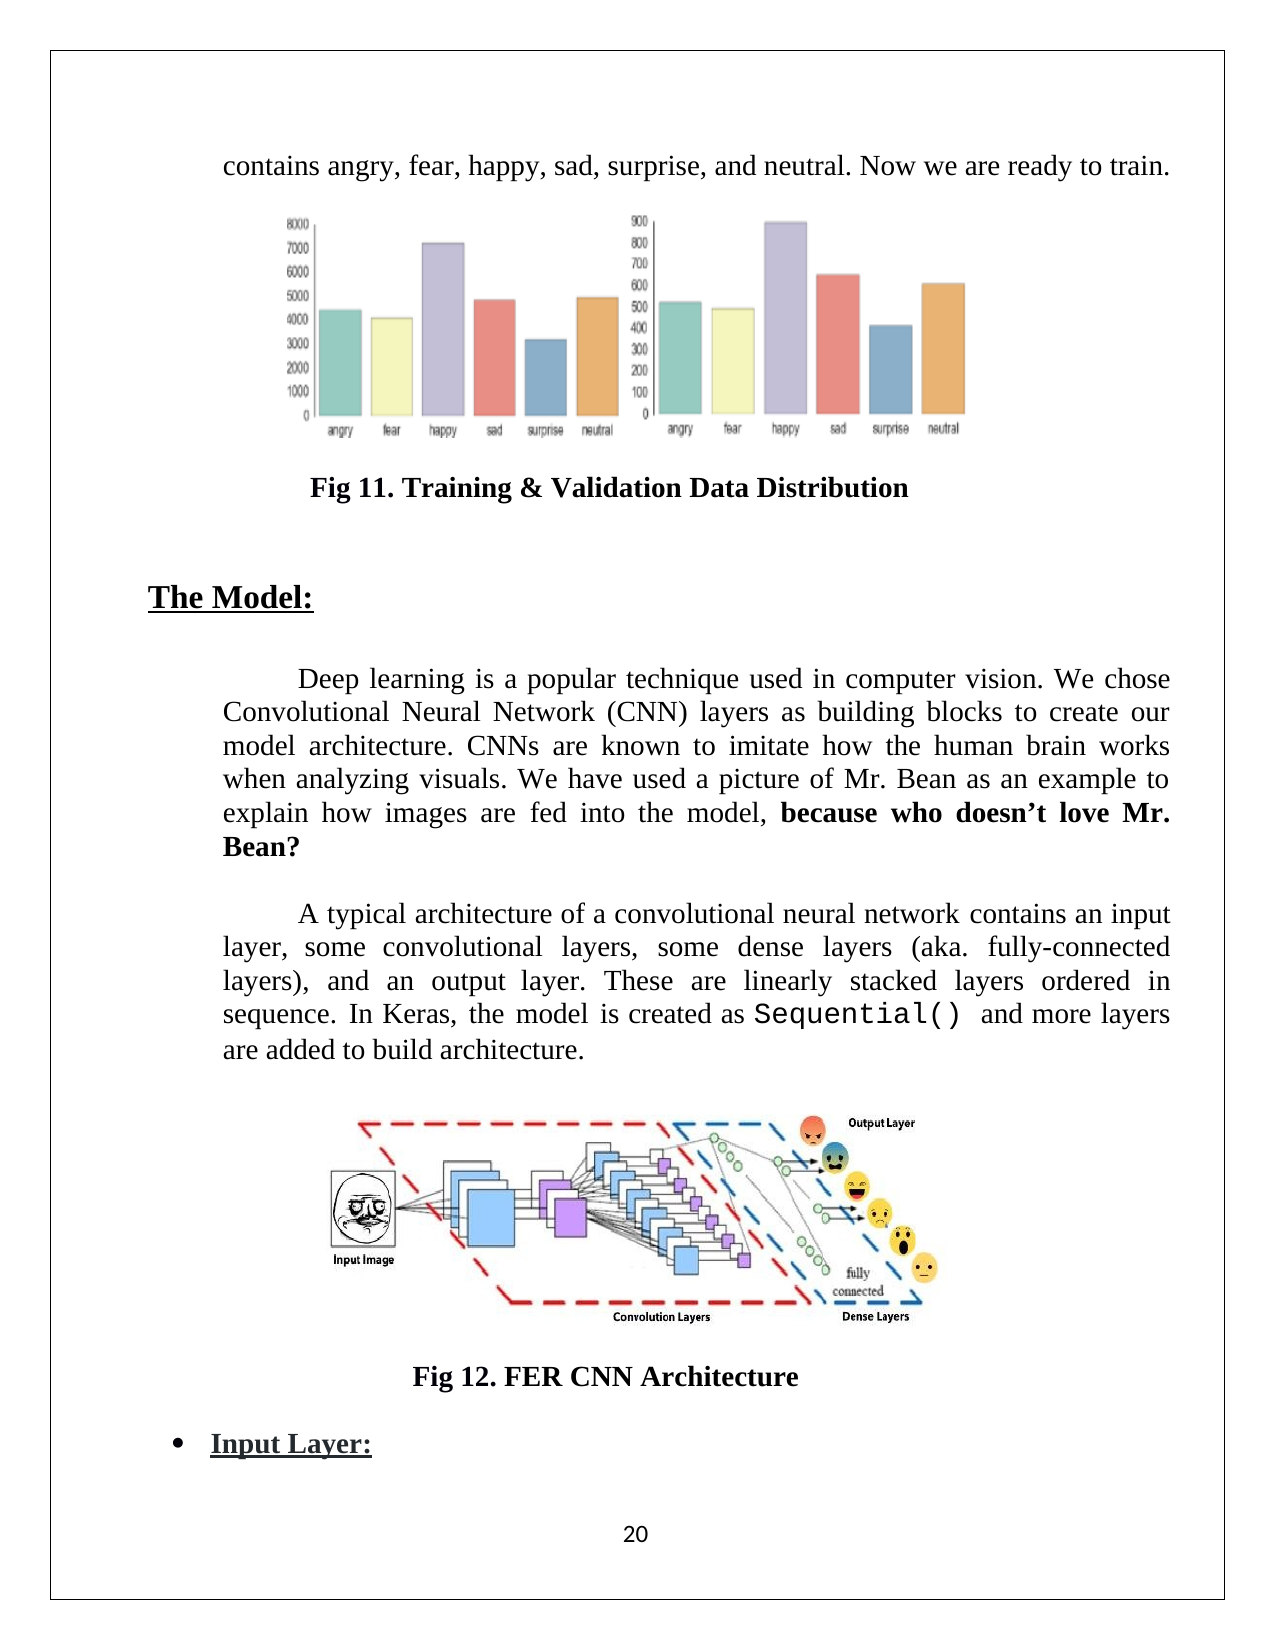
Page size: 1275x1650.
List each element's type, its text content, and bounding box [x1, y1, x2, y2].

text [223, 148, 1171, 181]
subtitle The Model: [148, 578, 1171, 616]
text Fig 11. Training & Validation Data Distribution [259, 471, 1171, 504]
text Deep learning is a popular technique used in computer vision. We chose Convolutional Neural Network (CNN) layers as building blocks to create our model architecture. CNNs are known to imitate how the human brain works when analyzing visuals. We have used a picture of Mr. Bean as an example to explain how images are fed into the model, because who doesn’t love Mr. Bean? [223, 661, 1171, 862]
text A typical architecture of a convolutional neural network contains an input layer, some convolutional layers, some dense layers (aka. fully-connected layers), and an output layer. These are linearly stacked layers ordered in sequence. In Keras, the model is created as Sequential() and more layers are added to build architecture. [223, 896, 1171, 1066]
text Fig 12. FER CNN Architecture [398, 1359, 1171, 1392]
picture [326, 1114, 947, 1326]
list Input Layer: [173, 1426, 1171, 1459]
picture [287, 215, 966, 438]
